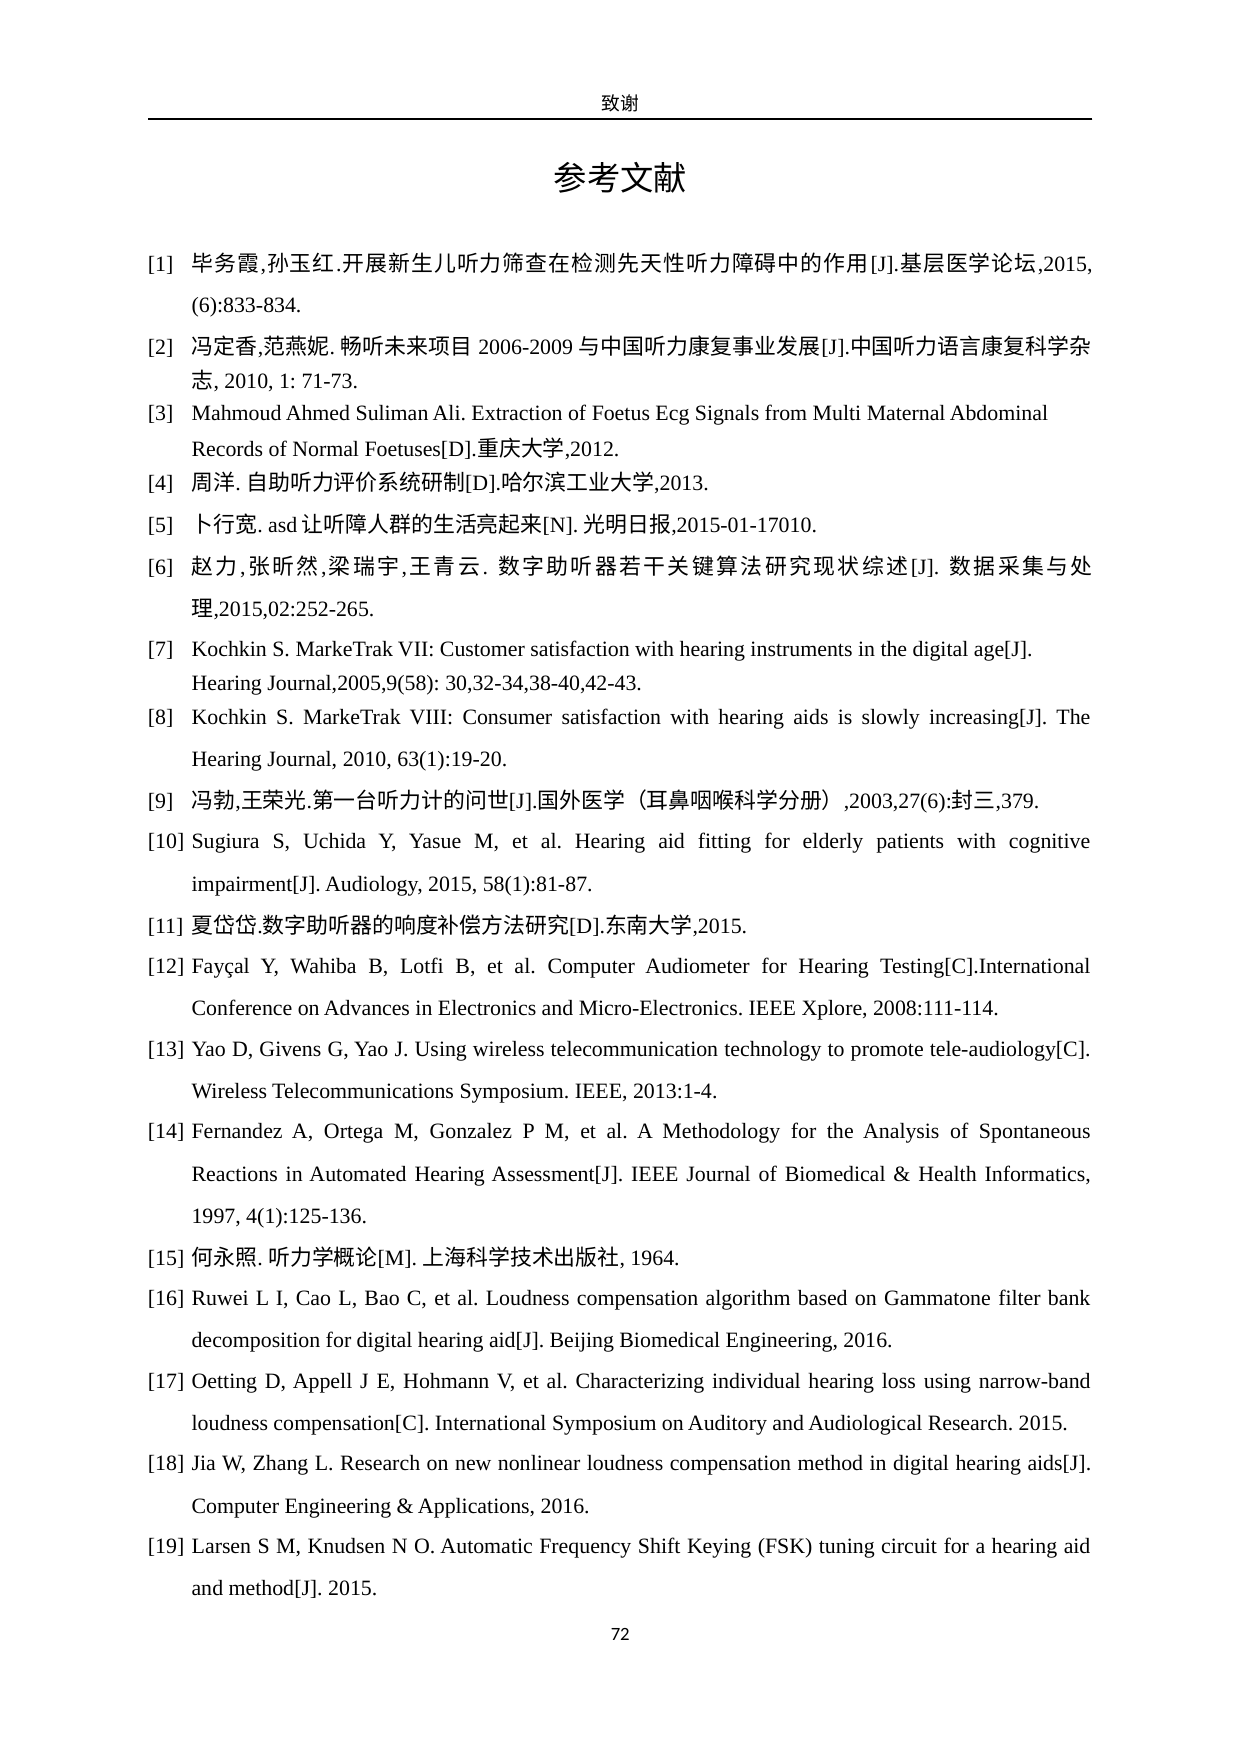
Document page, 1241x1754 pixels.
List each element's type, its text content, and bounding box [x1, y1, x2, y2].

list Ruwei L I, Cao L, Bao C, et al. Loudness compensation algorithm based on Gammatone filter bank decomposition for digital hearing aid[J]. Beijing Biomedical Engineering, 2016. [148, 1281, 1092, 1357]
list 卜行宽. asd让听障人群的生活亮起来[N]. 光明日报,2015-01-17010. [148, 506, 1092, 539]
list Yao D, Givens G, Yao J. Using wireless telecommunication technology to promote tele-audiology[C]. Wireless Telecommunications Symposium. IEEE, 2013:1-4. [148, 1031, 1092, 1108]
list 冯定香,范燕妮. 畅听未来项目 2006-2009 与中国听力康复事业发展[J].中国听力语言康复科学杂志, 2010, 1: 71-73. [148, 328, 1092, 396]
list Fernandez A, Ortega M, Gonzalez P M, et al. A Methodology for the Analysis of Spontaneous Reactions in Automated Hearing Assessment[J]. IEEE Journal of Biomedical & Health Informatics, 1997, 4(1):125-136. [148, 1114, 1092, 1233]
list 何永照. 听力学概论[M]. 上海科学技术出版社, 1964. [148, 1239, 1092, 1273]
list Kochkin S. MarkeTrak VIII: Consumer satisfaction with hearing aids is slowly increasing[J]. The Hearing Journal, 2010, 63(1):19-20. [148, 700, 1092, 776]
list Fayçal Y, Wahiba B, Lotfi B, et al. Computer Audiometer for Hearing Testing[C].International Conference on Advances in Electronics and Micro-Electronics. IEEE Xplore, 2008:111-114. [148, 949, 1092, 1025]
list Oetting D, Appell J E, Hohmann V, et al. Characterizing individual hearing loss using narrow-band loudness compensation[C]. International Symposium on Auditory and Audiological Research. 2015. [148, 1363, 1092, 1440]
list Sugiura S, Uchida Y, Yasue M, et al. Hearing aid fitting for elderly patients with cognitive impairment[J]. Audiology, 2015, 58(1):81-87. [148, 824, 1092, 901]
list Mahmoud Ahmed Suliman Ali. Extraction of Foetus Ecg Signals from Multi Maternal Abdominal Records of Normal Foetuses[D].重庆大学,2012. [148, 396, 1092, 464]
list Larsen S M, Knudsen N O. Automatic Frequency Shift Keying (FSK) tuning circuit for a hearing aid and method[J]. 2015. [148, 1528, 1092, 1605]
list Kochkin S. MarkeTrak VII: Customer satisfaction with hearing instruments in the digital age[J]. Hearing Journal,2005,9(58): 30,32-34,38-40,42-43. [148, 632, 1092, 700]
list 冯勃,王荣光.第一台听力计的问世[J].国外医学（耳鼻咽喉科学分册）,2003,27(6):封三,379. [148, 782, 1092, 816]
list 赵力,张昕然,梁瑞宇,王青云. 数字助听器若干关键算法研究现状综述[J]. 数据采集与处理,2015,02:252-265. [148, 547, 1092, 624]
list Jia W, Zhang L. Research on new nonlinear loudness compensation method in digital hearing aids[J]. Computer Engineering & Applications, 2016. [148, 1446, 1092, 1522]
text 参考文献 [148, 143, 1092, 211]
list 夏岱岱.数字助听器的响度补偿方法研究[D].东南大学,2015. [148, 907, 1092, 941]
list 毕务霞,孙玉红.开展新生儿听力筛查在检测先天性听力障碍中的作用[J].基层医学论坛,2015,(6):833-834. [148, 245, 1092, 322]
list 周洋. 自助听力评价系统研制[D].哈尔滨工业大学,2013. [148, 464, 1092, 498]
